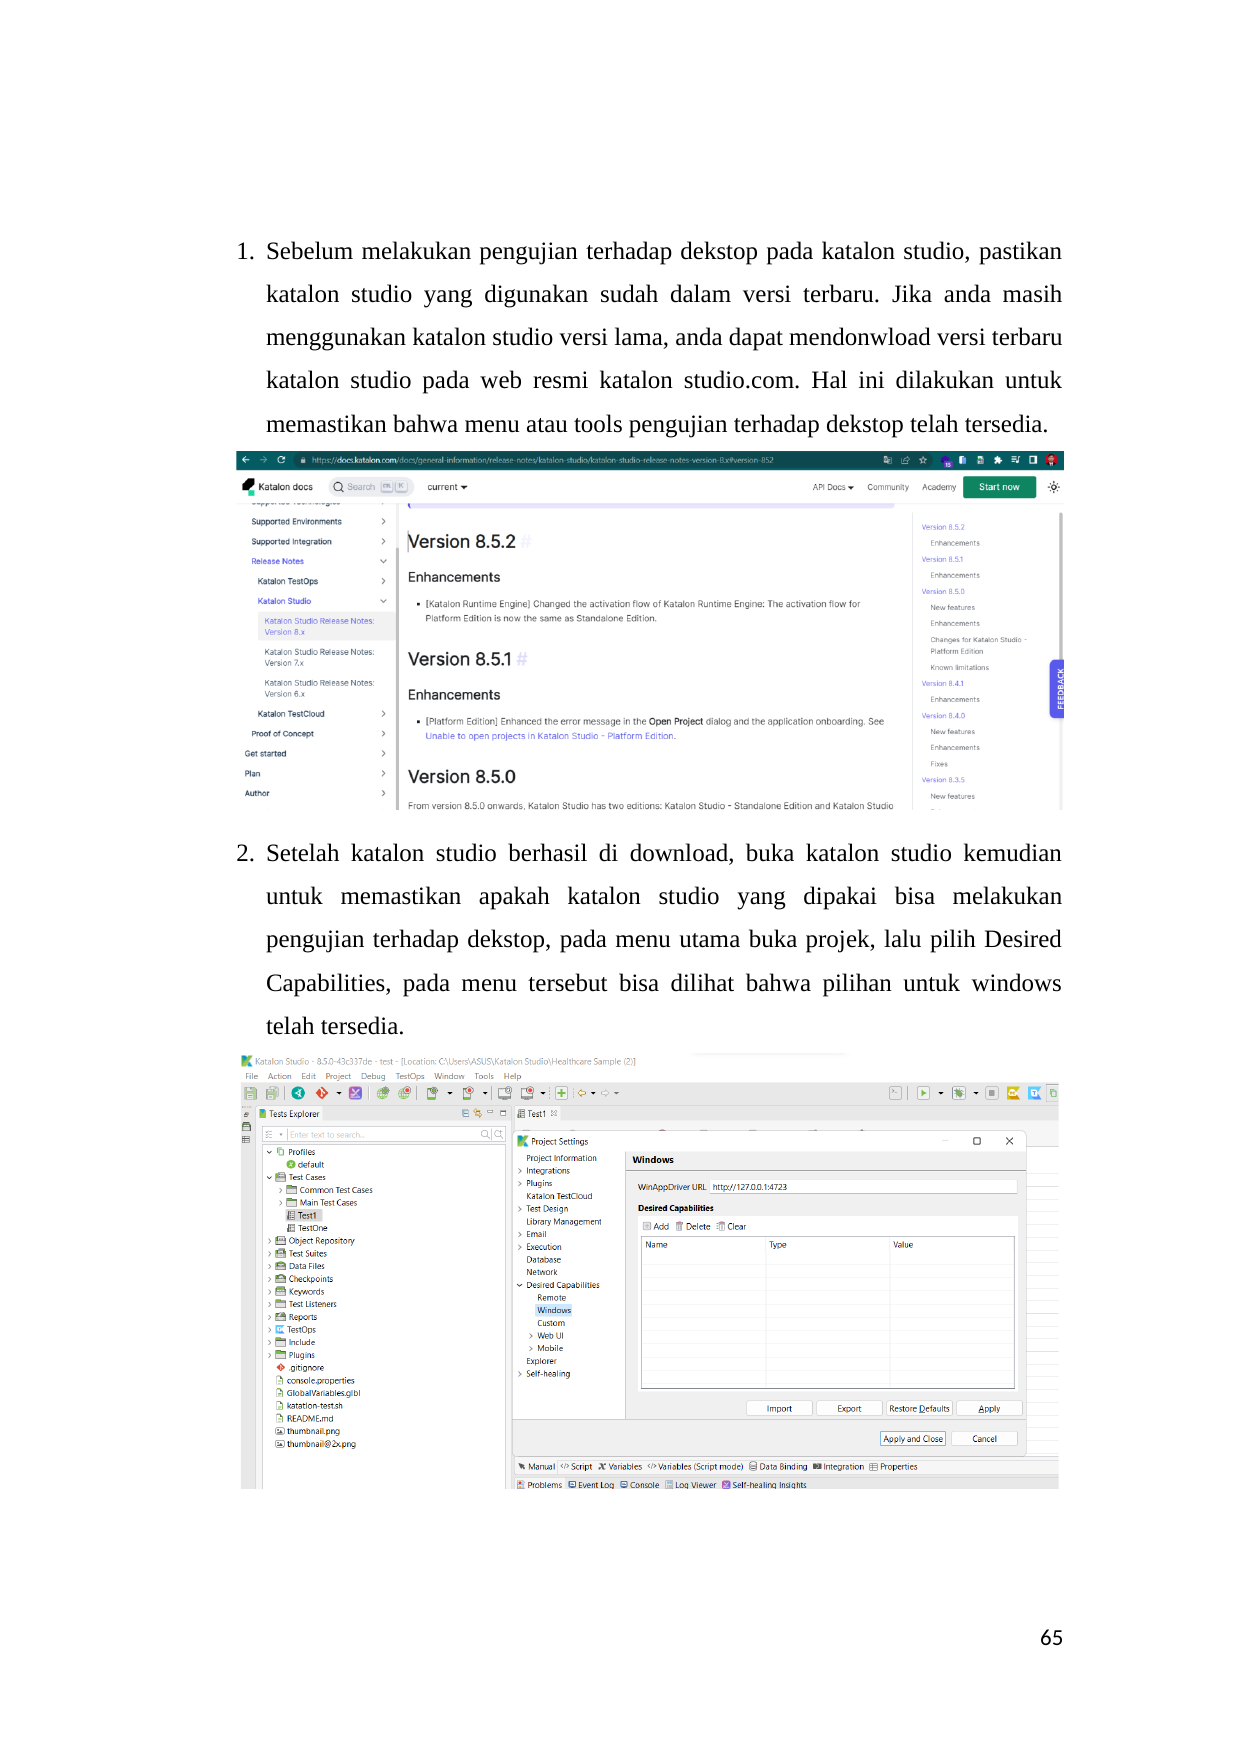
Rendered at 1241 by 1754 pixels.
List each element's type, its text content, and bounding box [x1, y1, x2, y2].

picture [240, 1053, 1059, 1489]
list Setelah katalon studio berhasil di download, buka katalon studio kemudian untuk memastikan apakah katalon studio yang dipakai bisa melakukan pengujian terhadap dekstop, pada menu utama buka projek, lalu pilih Desired Capabilities, pada menu tersebut bisa dilihat bahwa pilihan untuk windows telah tersedia. [236, 838, 1063, 1039]
picture [236, 451, 1064, 810]
list Sebelum melakukan pengujian terhadap dekstop pada katalon studio, pastikan katalon studio yang digunakan sudah dalam versi terbaru. Jika anda masih menggunakan katalon studio versi lama, anda dapat mendonwload versi terbaru katalon studio pada web resmi katalon studio.com. Hal ini dilakukan untuk memastikan bahwa menu atau tools pengujian terhadap dekstop telah tersedia. [236, 236, 1063, 437]
